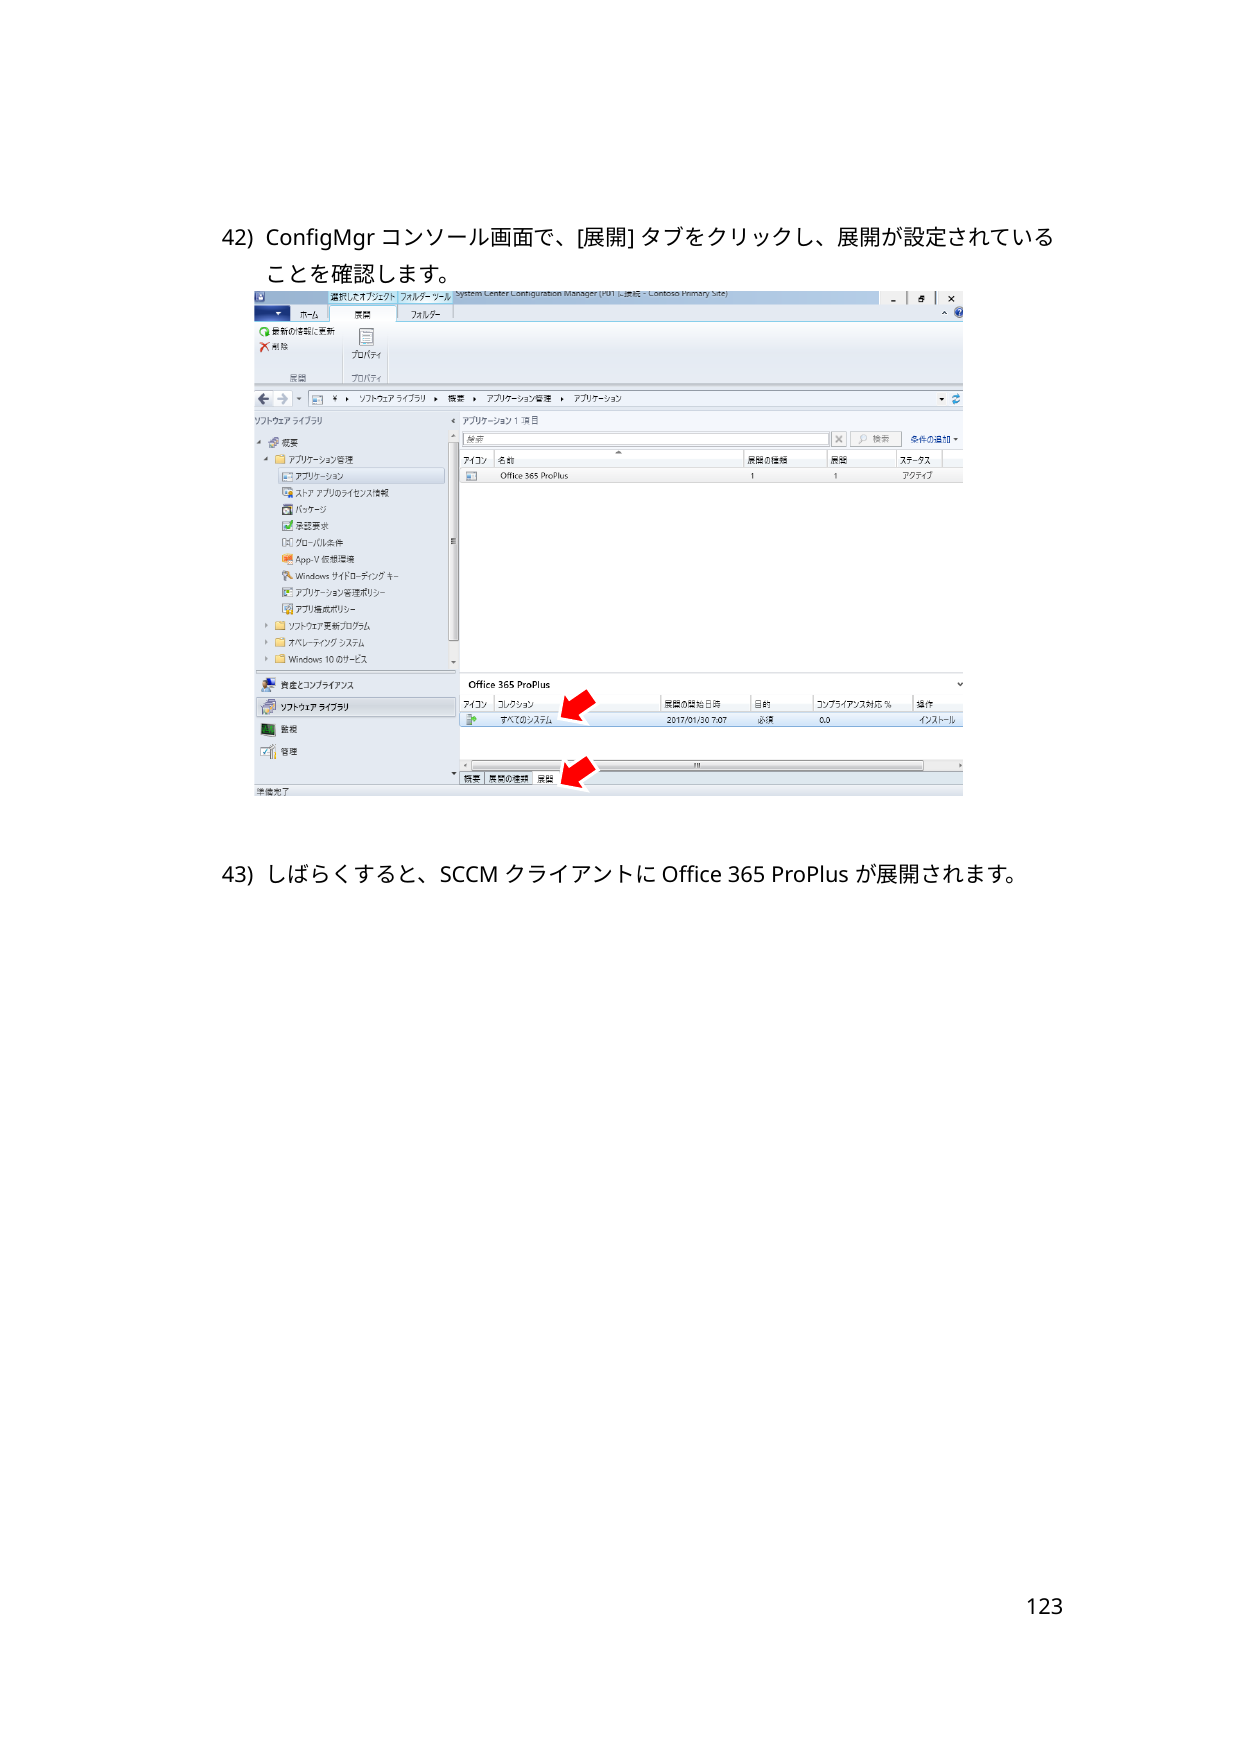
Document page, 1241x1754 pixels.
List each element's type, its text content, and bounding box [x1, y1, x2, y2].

picture [254, 291, 963, 796]
list しばらくすると、SCCM クライアントに Office 365 ProPlus が展開されます。 [222, 854, 1063, 892]
list ConfigMgr コンソール画面で、[展開] タブをクリックし、展開が設定されていることを確認します。 [222, 217, 1063, 292]
